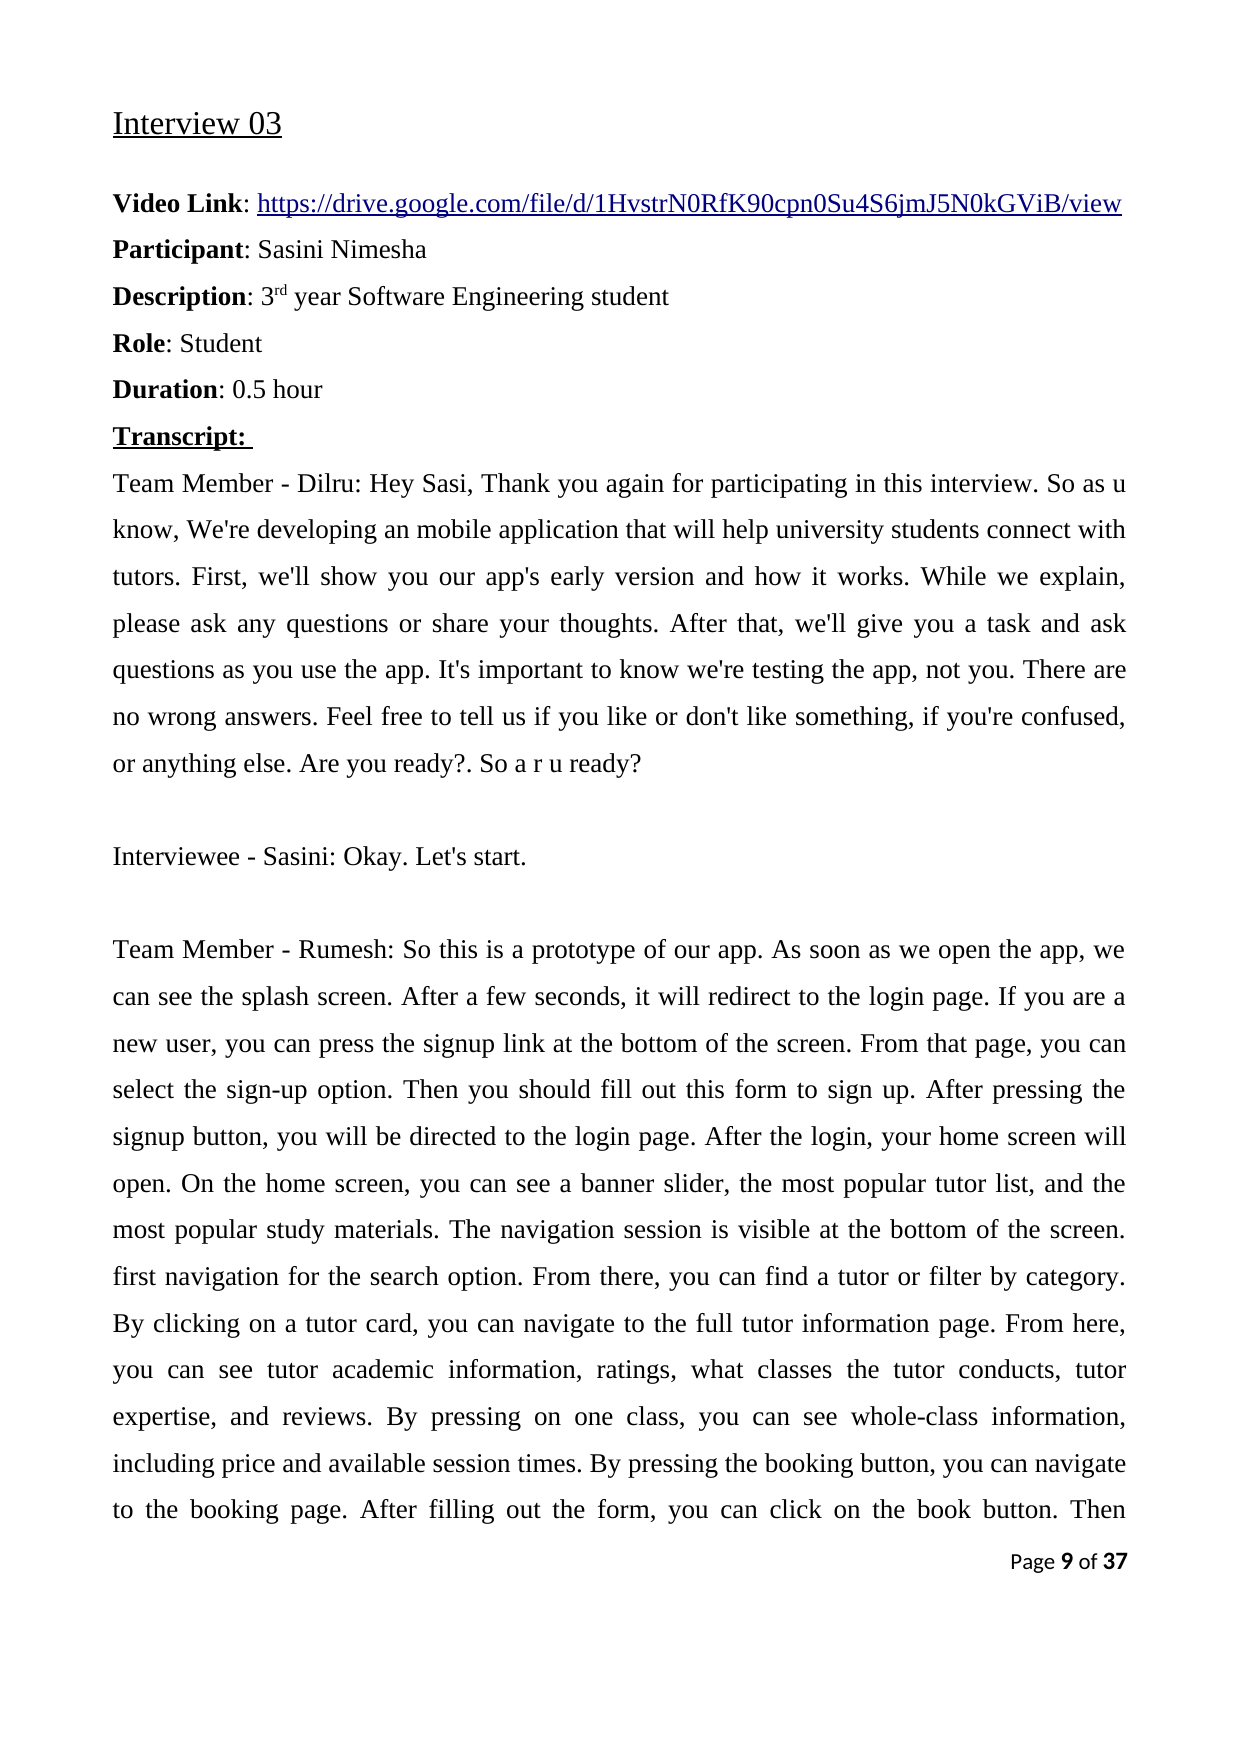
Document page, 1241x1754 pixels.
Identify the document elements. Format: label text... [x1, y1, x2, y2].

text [112, 934, 1128, 1525]
text Team Member - Dilru: Hey Sasi, Thank you again for participating in this interview. So as u know, We're developing an mobile application that will help university students connect with tutors. First, we'll show you our app's early version and how it works. While we explain, please ask any questions or share your thoughts. After that, we'll give you a task and ask questions as you use the app. It's important to know we're testing the app, not you. There are no wrong answers. Feel free to tell us if you like or don't like something, if you're confused, or anything else. Are you ready?. So a r u ready? [112, 467, 1128, 778]
text Interview 03 [112, 103, 1128, 141]
text Interviewee - Sasini: Okay. Let's start. [112, 840, 1128, 871]
text Participant: Sasini Nimesha [112, 234, 1128, 265]
text Duration: 0.5 hour [112, 374, 1128, 405]
text Video Link: https://drive.google.com/file/d/1HvstrN0RfK90cpn0Su4S6jmJ5N0kGViB/view [112, 187, 1128, 218]
text Role: Student [112, 327, 1128, 358]
text Description: 3rd year Software Engineering student [112, 280, 1128, 311]
text Transcript: [112, 420, 1128, 451]
